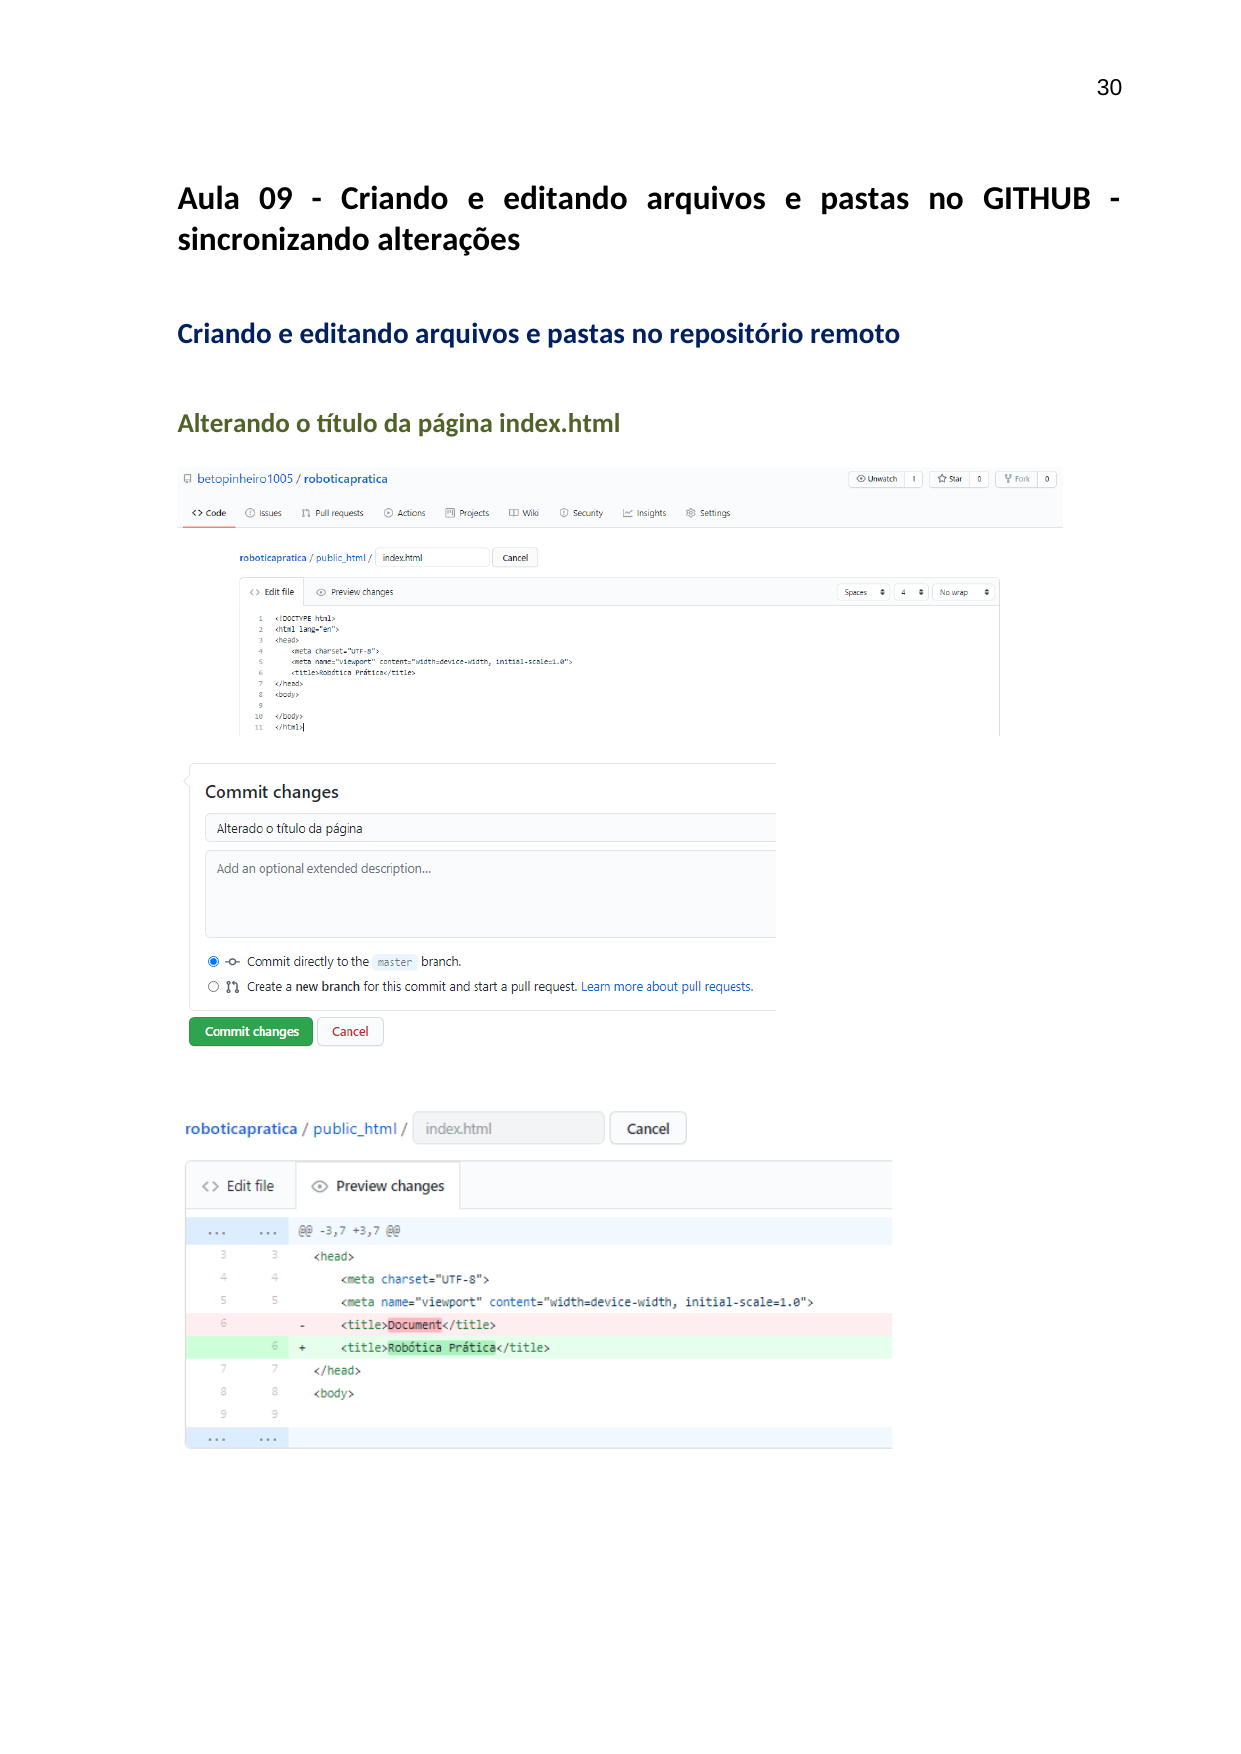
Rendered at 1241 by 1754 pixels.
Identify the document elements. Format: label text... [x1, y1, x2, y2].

subtitle Criando e editando arquivos e pastas no repositório remoto [177, 315, 1122, 350]
picture [177, 763, 777, 1054]
subtitle Alterando o título da página index.html [177, 406, 1122, 439]
subtitle Aula 09 - Criando e editando arquivos e pastas no GITHUB - sincronizando alterações [177, 177, 1122, 259]
picture [177, 1110, 893, 1458]
picture [177, 467, 1063, 736]
